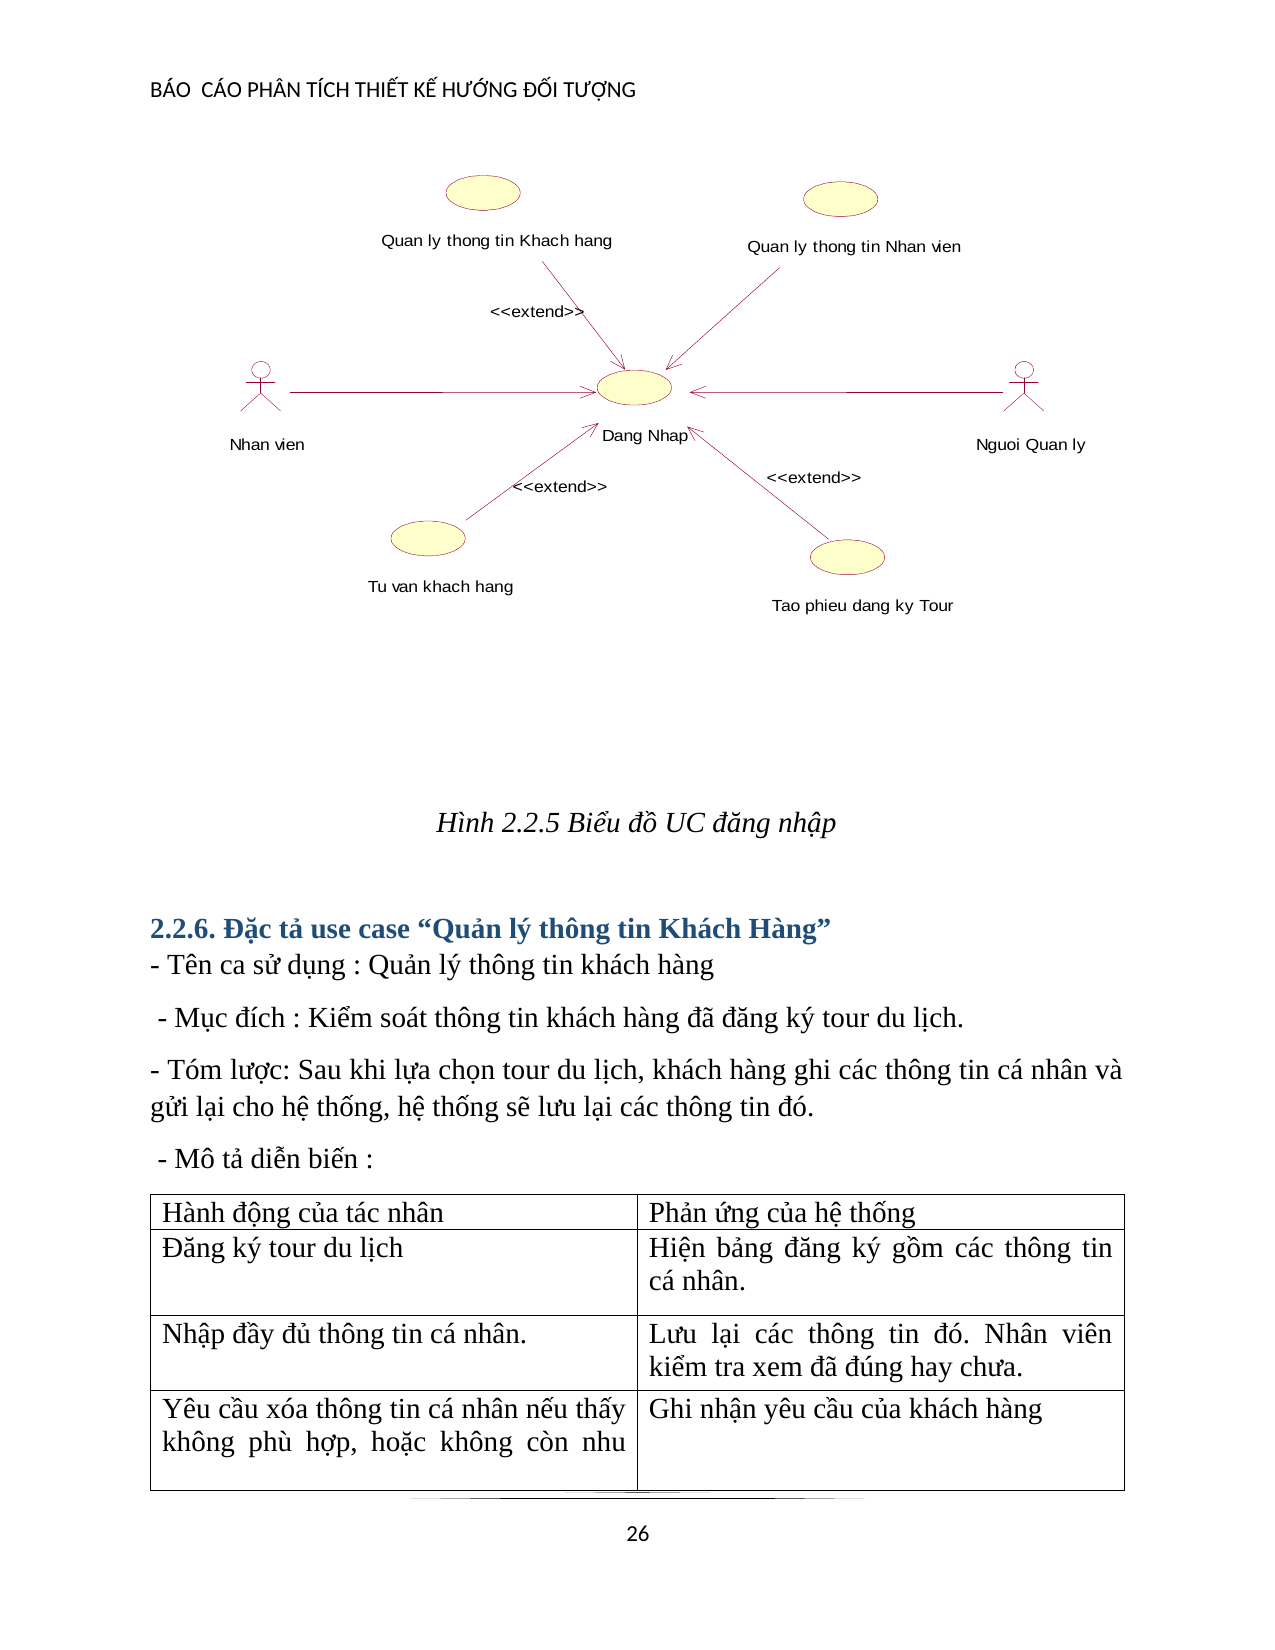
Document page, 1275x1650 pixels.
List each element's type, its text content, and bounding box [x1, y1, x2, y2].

table_header Hành động của tác nhân [151, 1195, 637, 1229]
table_cell Đăng ký tour du lịch [151, 1230, 637, 1315]
table_header Phản ứng của hệ thống [638, 1195, 1124, 1229]
text - Mô tả diễn biến : [150, 1141, 1125, 1175]
subtitle 2.2.6. Đặc tả use case “Quản lý thông tin Khách Hàng” [150, 911, 1125, 944]
table_cell Lưu lại các thông tin đó. Nhân viên kiểm tra xem đã đúng hay chưa. [638, 1316, 1124, 1390]
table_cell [151, 1391, 637, 1490]
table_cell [638, 1391, 1124, 1490]
text - Tóm lược: Sau khi lựa chọn tour du lịch, khách hàng ghi các thông tin cá nhân và gửi lại cho hệ thống, hệ thống sẽ lưu lại các thông tin đó. [150, 1052, 1125, 1122]
text - Tên ca sử dụng : Quản lý thông tin khách hàng [150, 947, 1125, 980]
table_cell Hiện bảng đăng ký gồm các thông tin cá nhân. [638, 1230, 1124, 1315]
text Hình 2.2.5 Biểu đồ UC đăng nhập [150, 805, 1125, 839]
text - Mục đích : Kiểm soát thông tin khách hàng đã đăng ký tour du lịch. [150, 1000, 1125, 1033]
table_cell Nhập đầy đủ thông tin cá nhân. [151, 1316, 637, 1390]
